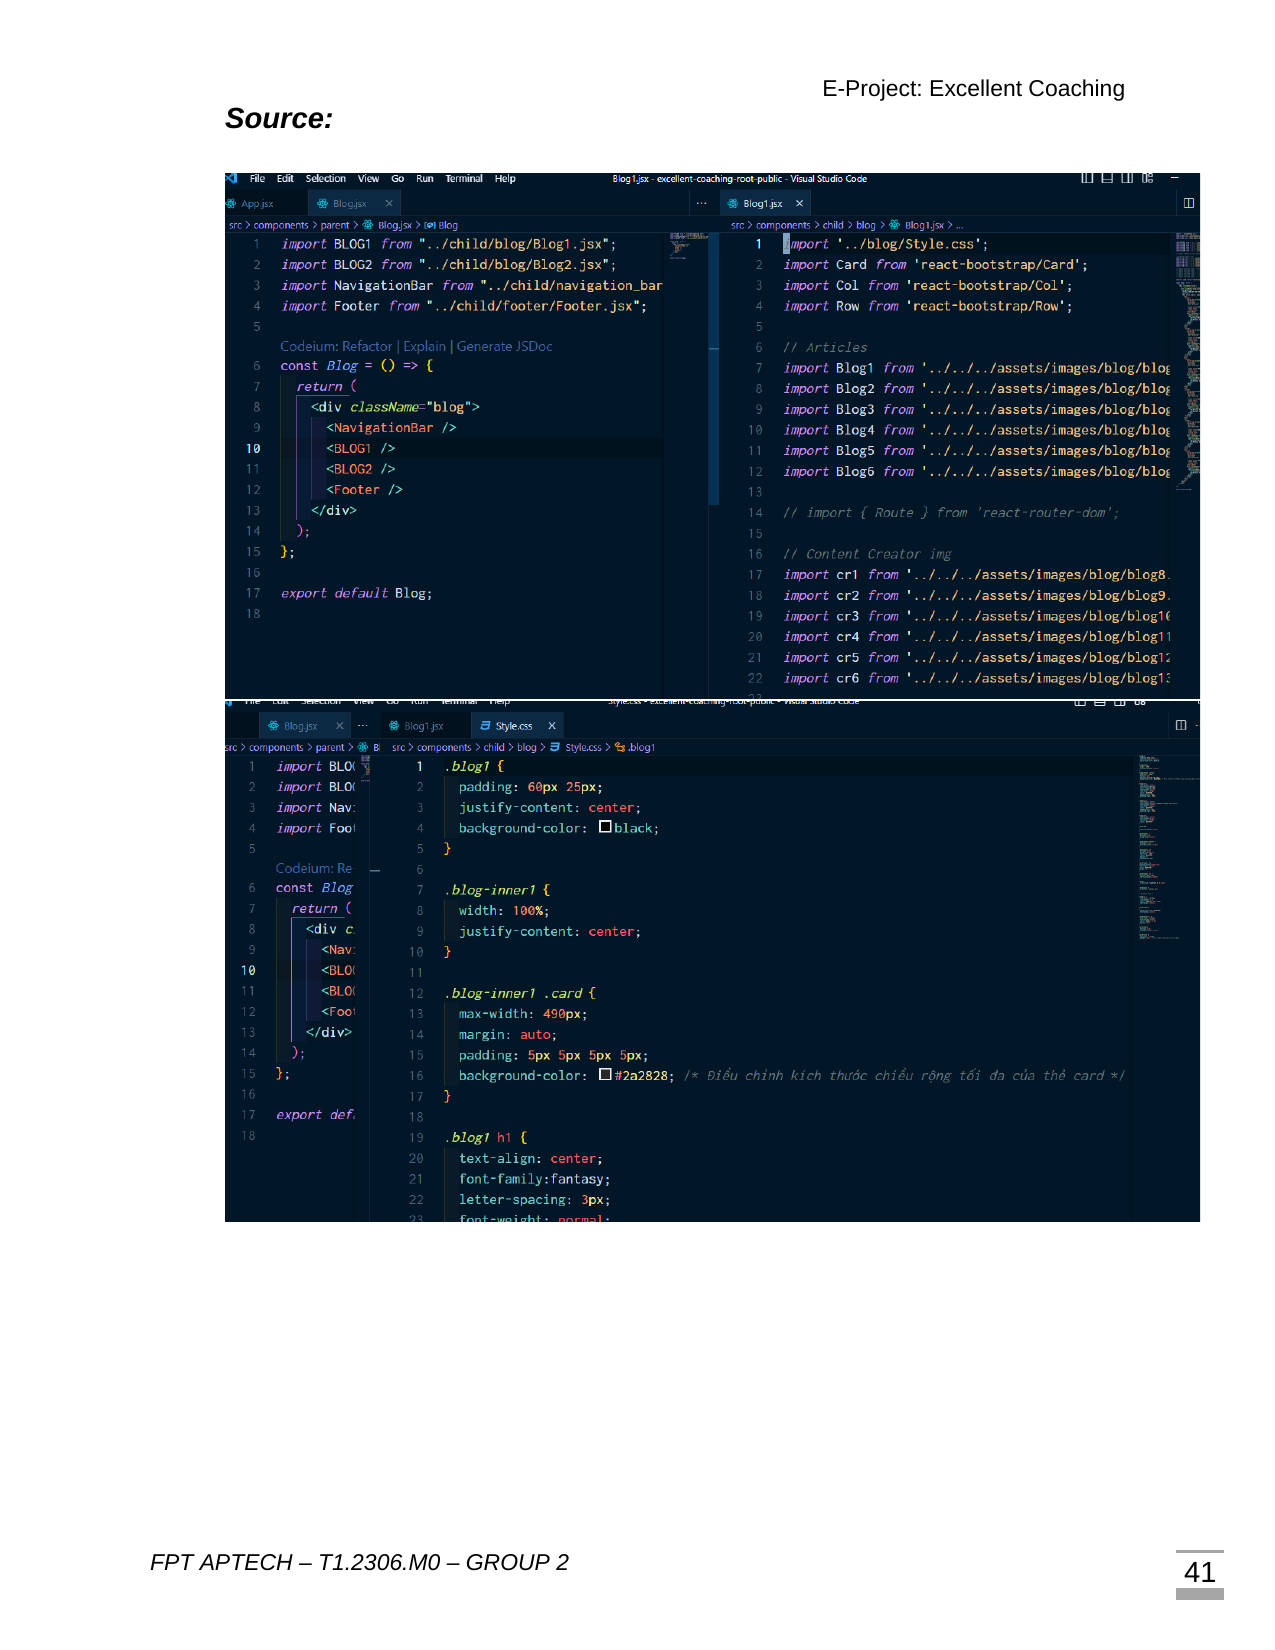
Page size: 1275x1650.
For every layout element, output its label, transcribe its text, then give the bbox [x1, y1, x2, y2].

picture [225, 173, 1200, 699]
picture [225, 701, 1200, 1222]
list Source: [225, 101, 1125, 135]
